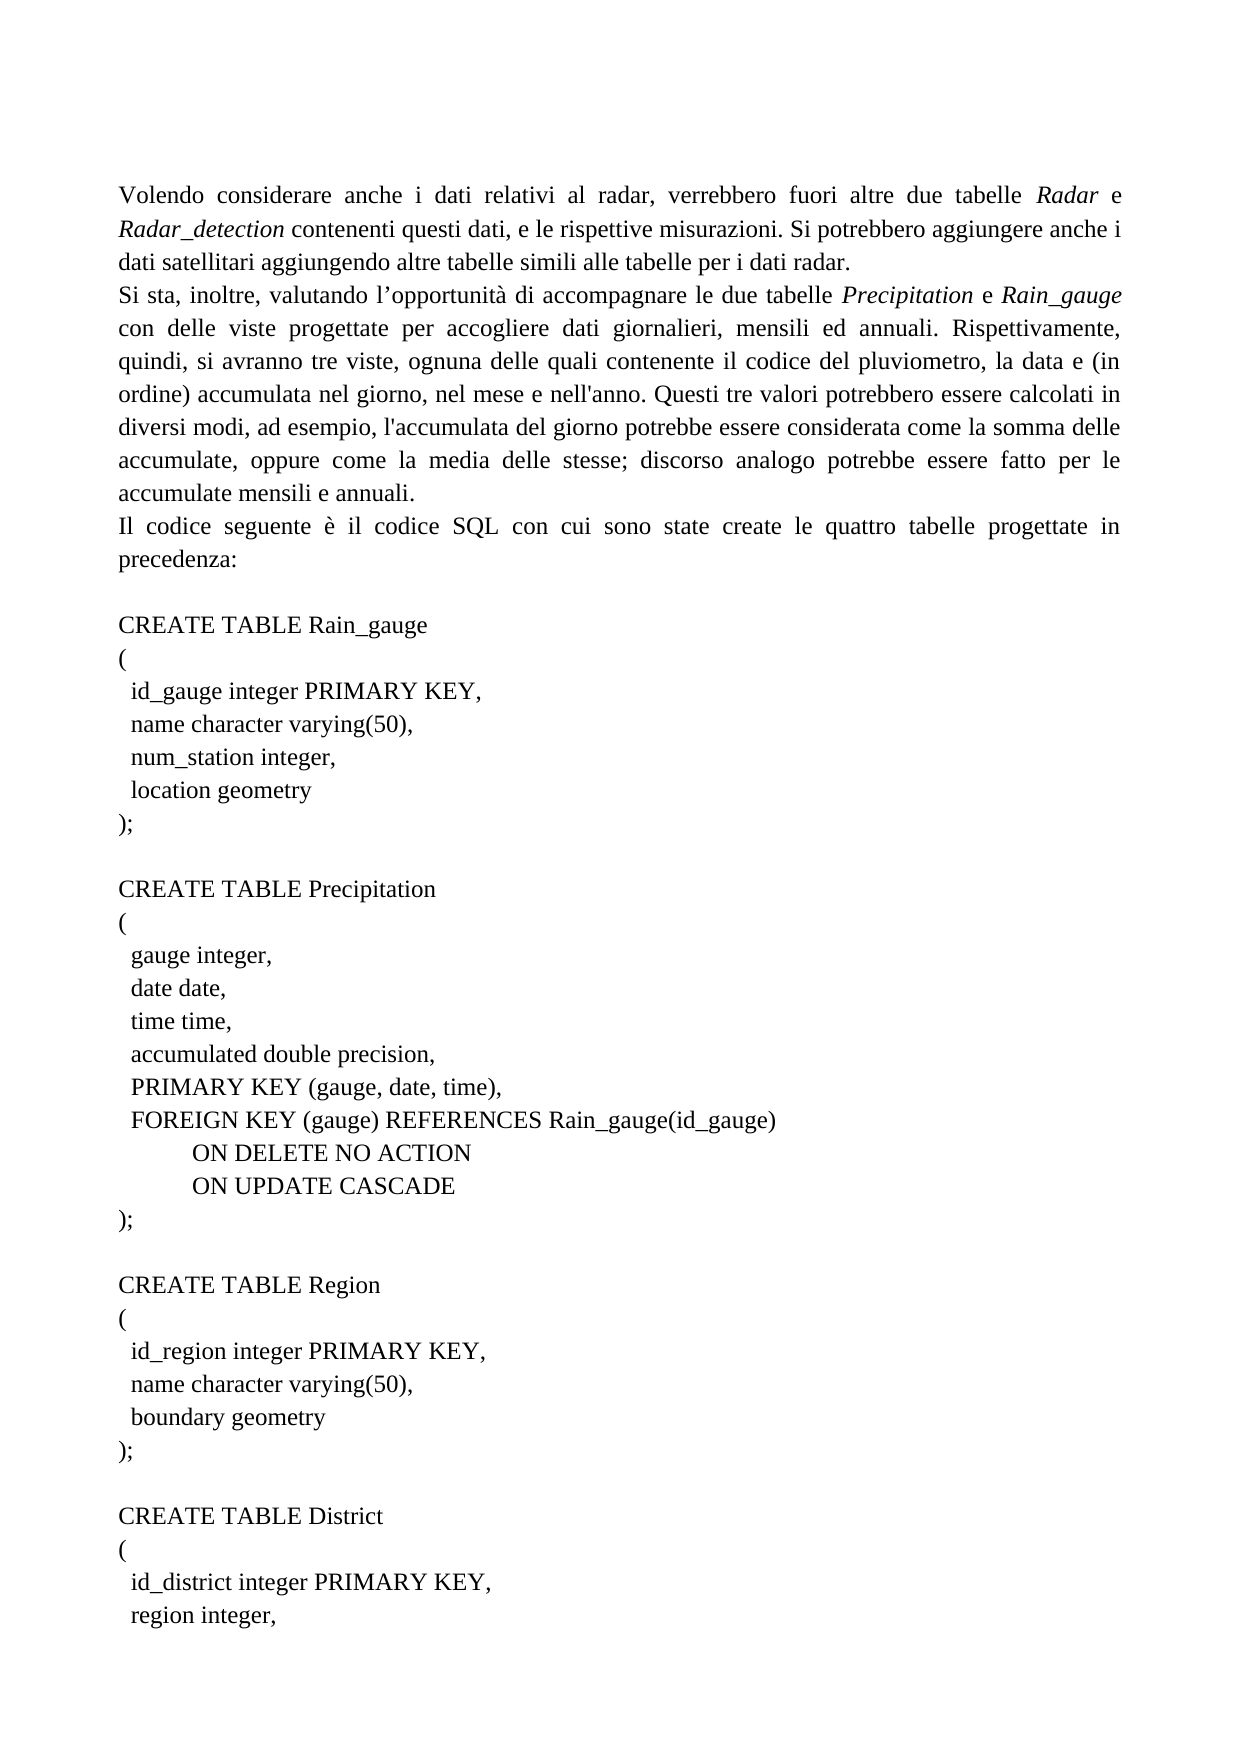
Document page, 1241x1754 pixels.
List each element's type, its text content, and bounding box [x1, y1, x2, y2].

text num_station integer, [118, 742, 1122, 771]
text ( [118, 1303, 1122, 1332]
text id_gauge integer PRIMARY KEY, [118, 676, 1122, 705]
list Volendo considerare anche i dati relativi al radar, verrebbero fuori altre due tabelle Radar e Radar_detection contenenti questi dati, e le rispettive misurazioni. Si potrebbero aggiungere anche i dati satellitari aggiungendo altre tabelle simili alle tabelle per i dati radar. [118, 181, 1122, 275]
text FOREIGN KEY (gauge) REFERENCES Rain_gauge(id_gauge) [118, 1105, 1122, 1134]
text ( [118, 1534, 1122, 1563]
text ); [118, 1435, 1122, 1464]
text CREATE TABLE Precipitation [118, 874, 1122, 903]
text gauge integer, [118, 940, 1122, 969]
text CREATE TABLE Region [118, 1270, 1122, 1299]
list Si sta, inoltre, valutando l’opportunità di accompagnare le due tabelle Precipitation e Rain_gauge con delle viste progettate per accogliere dati giornalieri, mensili ed annuali. Rispettivamente, quindi, si avranno tre viste, ognuna delle quali contenente il codice del pluviometro, la data e (in ordine) accumulata nel giorno, nel mese e nell'anno. Questi tre valori potrebbero essere calcolati in diversi modi, ad esempio, l'accumulata del giorno potrebbe essere considerata come la somma delle accumulate, oppure come la media delle stesse; discorso analogo potrebbe essere fatto per le accumulate mensili e annuali. [118, 280, 1122, 507]
text ( [118, 907, 1122, 936]
text name character varying(50), [118, 709, 1122, 738]
text region integer, [118, 1601, 1122, 1629]
text time time, [118, 1006, 1122, 1035]
text ON DELETE NO ACTION [118, 1138, 1122, 1167]
text Il codice seguente è il codice SQL con cui sono state create le quattro tabelle progettate in precedenza: [118, 511, 1122, 573]
text name character varying(50), [118, 1369, 1122, 1398]
text boundary geometry [118, 1402, 1122, 1431]
text ); [118, 808, 1122, 837]
text CREATE TABLE District [118, 1501, 1122, 1530]
text PRIMARY KEY (gauge, date, time), [118, 1072, 1122, 1101]
text ON UPDATE CASCADE [118, 1171, 1122, 1200]
text accumulated double precision, [118, 1039, 1122, 1068]
text ( [118, 643, 1122, 672]
text id_district integer PRIMARY KEY, [118, 1567, 1122, 1596]
text CREATE TABLE Rain_gauge [118, 610, 1122, 639]
text id_region integer PRIMARY KEY, [118, 1336, 1122, 1365]
text ); [118, 1204, 1122, 1233]
text location geometry [118, 775, 1122, 804]
text date date, [118, 973, 1122, 1002]
